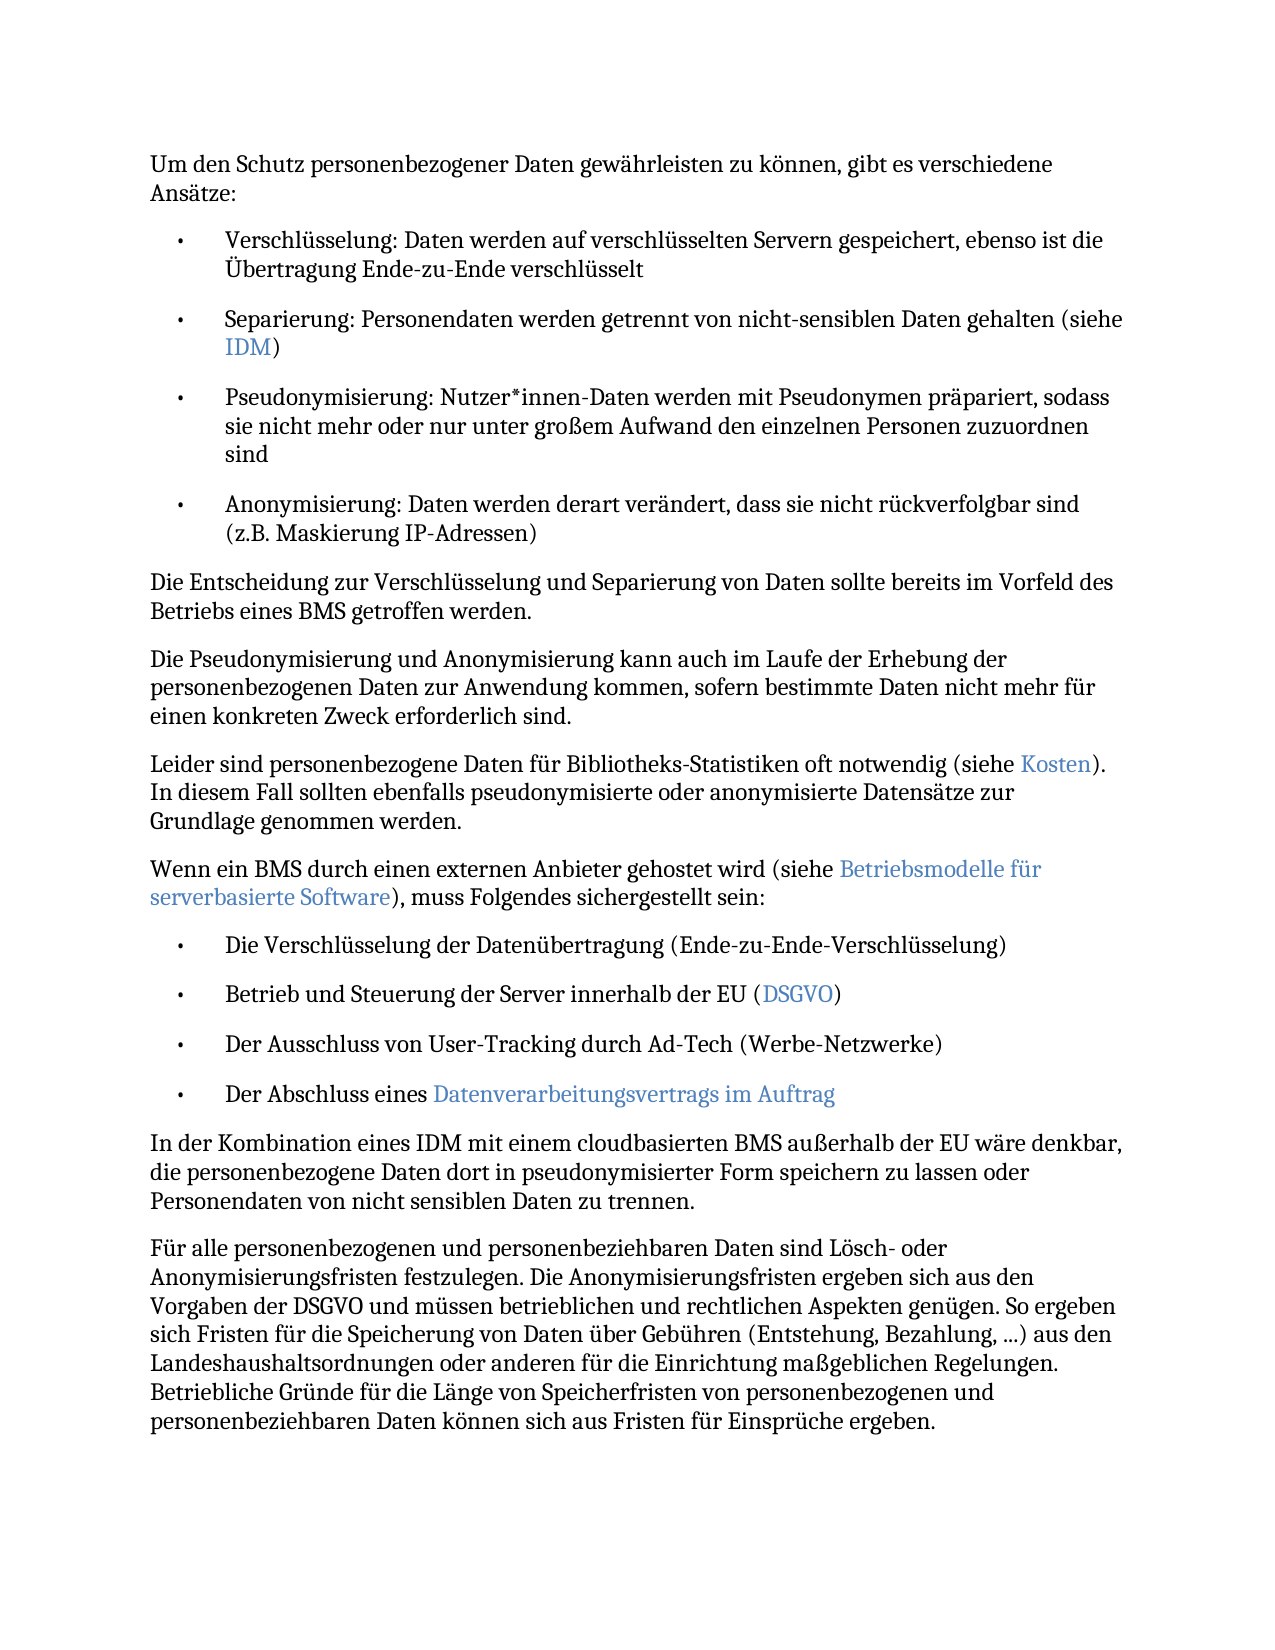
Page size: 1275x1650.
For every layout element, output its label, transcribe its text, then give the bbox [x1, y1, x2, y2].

list Die Verschlüsselung der Datenübertragung (Ende-zu-Ende-Verschlüsselung) [175, 931, 1125, 959]
text Für alle personenbezogenen und personenbeziehbaren Daten sind Lösch- oder Anonymisierungsfristen festzulegen. Die Anonymisierungsfristen ergeben sich aus den Vorgaben der DSGVO und müssen betrieblichen und rechtlichen Aspekten genügen. So ergeben sich Fristen für die Speicherung von Daten über Gebühren (Entstehung, Bezahlung, ...) aus den Landeshaushaltsordnungen oder anderen für die Einrichtung maßgeblichen Regelungen. Betriebliche Gründe für die Länge von Speicherfristen von personenbezogenen und personenbeziehbaren Daten können sich aus Fristen für Einsprüche ergeben. [150, 1234, 1125, 1435]
text In der Kombination eines IDM mit einem cloudbasierten BMS außerhalb der EU wäre denkbar, die personenbezogene Daten dort in pseudonymisierter Form speichern zu lassen oder Personendaten von nicht sensiblen Daten zu trennen. [150, 1129, 1125, 1215]
list Der Abschluss eines Datenverarbeitungsvertrags im Auftrag [175, 1079, 1125, 1108]
text Die Pseudonymisierung und Anonymisierung kann auch im Laufe der Erhebung der personenbezogenen Daten zur Anwendung kommen, sofern bestimmte Daten nicht mehr für einen konkreten Zweck erforderlich sind. [150, 644, 1125, 731]
text Die Entscheidung zur Verschlüsselung und Separierung von Daten sollte bereits im Vorfeld des Betriebs eines BMS getroffen werden. [150, 568, 1125, 626]
list Pseudonymisierung: Nutzer*innen-Daten werden mit Pseudonymen präpariert, sodass sie nicht mehr oder nur unter großem Aufwand den einzelnen Personen zuzuordnen sind [175, 383, 1125, 469]
list Separierung: Personendaten werden getrennt von nicht-sensiblen Daten gehalten (siehe IDM) [175, 304, 1125, 362]
list Anonymisierung: Daten werden derart verändert, dass sie nicht rückverfolgbar sind (z.B. Maskierung IP-Adressen) [175, 490, 1125, 547]
text Wenn ein BMS durch einen externen Anbieter gehostet wird (siehe Betriebsmodelle für serverbasierte Software), muss Folgendes sichergestellt sein: [150, 854, 1125, 912]
text Um den Schutz personenbezogener Daten gewährleisten zu können, gibt es verschiedene Ansätze: [150, 150, 1125, 207]
text Leider sind personenbezogene Daten für Bibliotheks-Statistiken oft notwendig (siehe Kosten). In diesem Fall sollten ebenfalls pseudonymisierte oder anonymisierte Datensätze zur Grundlage genommen werden. [150, 749, 1125, 836]
list Verschlüsselung: Daten werden auf verschlüsselten Servern gespeichert, ebenso ist die Übertragung Ende-zu-Ende verschlüsselt [175, 226, 1125, 284]
list Betrieb und Steuerung der Server innerhalb der EU (DSGVO) [175, 980, 1125, 1009]
list Der Ausschluss von User-Tracking durch Ad-Tech (Werbe-Netzwerke) [175, 1030, 1125, 1059]
